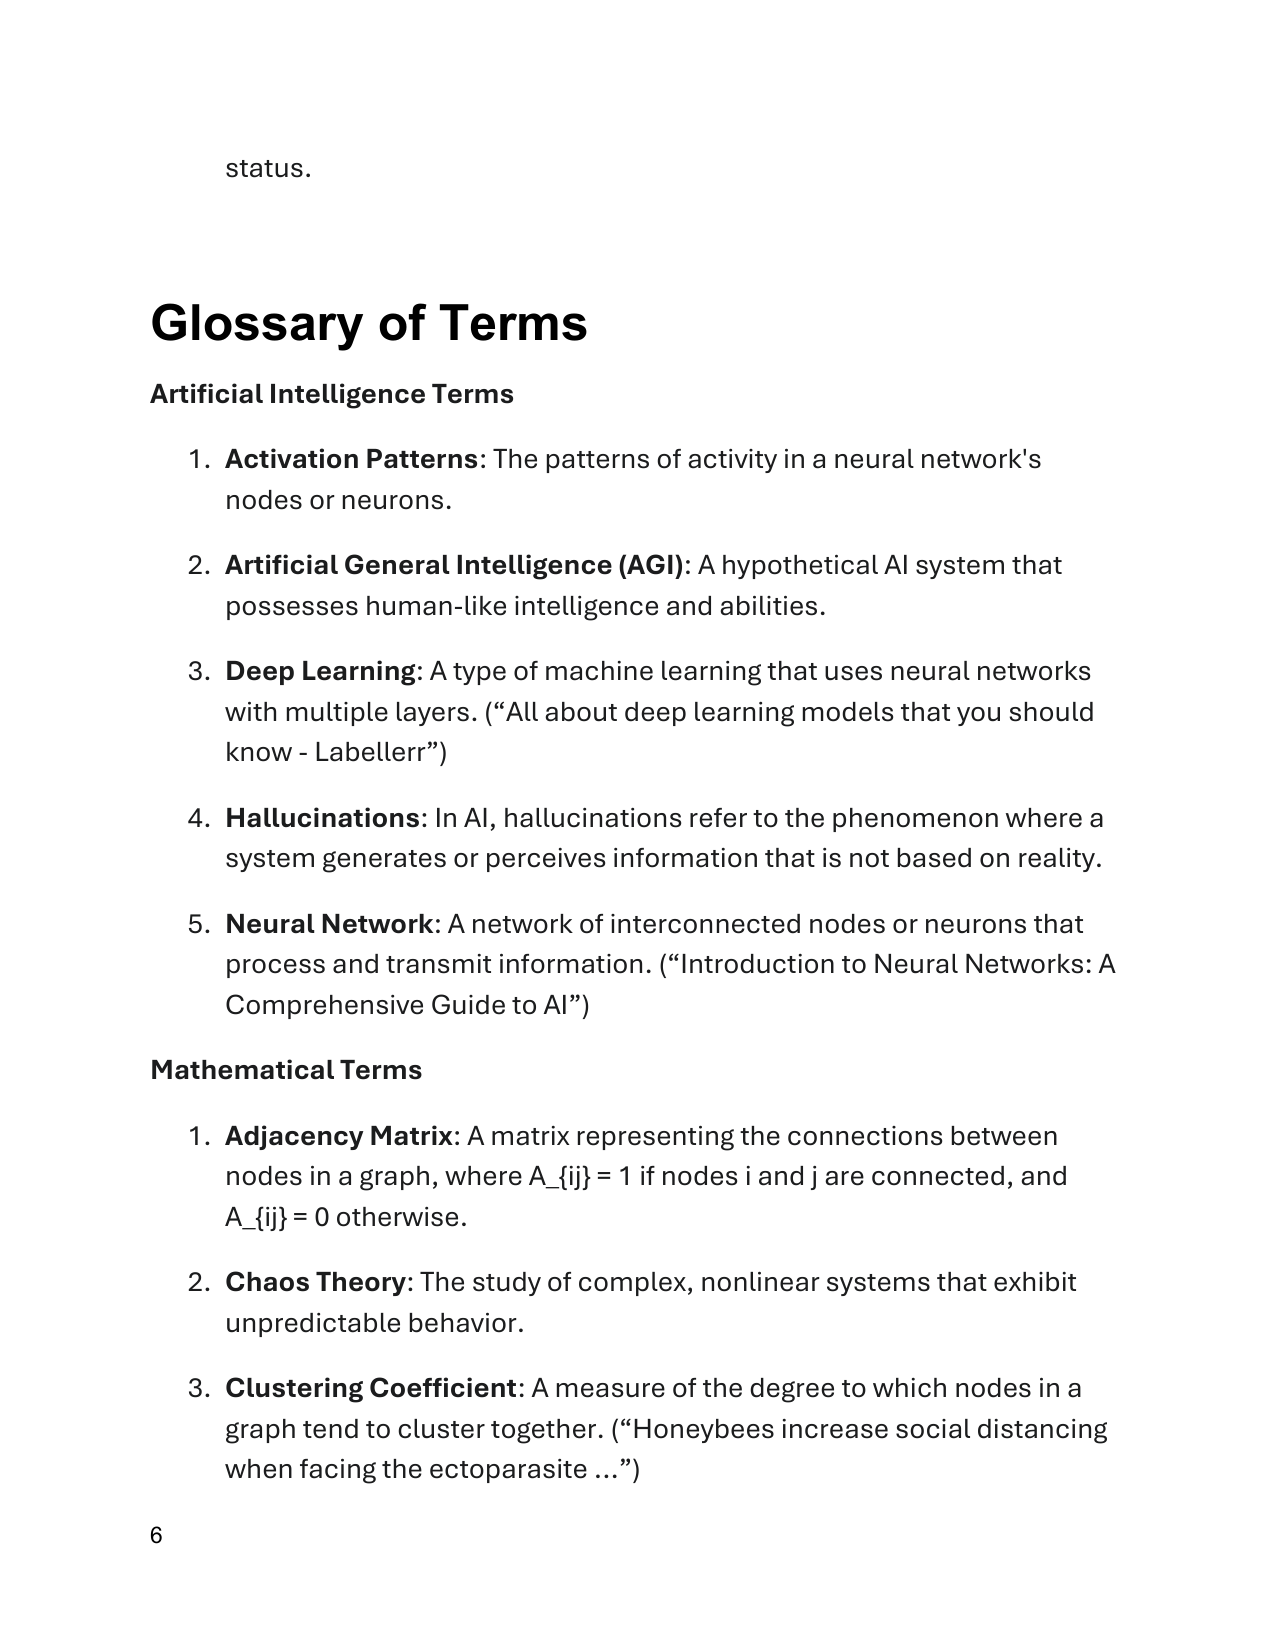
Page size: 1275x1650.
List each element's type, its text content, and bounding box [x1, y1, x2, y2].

list Hallucinations: In AI, hallucinations refer to the phenomenon where a system generates or perceives information that is not based on reality. [187, 800, 1125, 876]
text Artificial Intelligence Terms [150, 376, 1125, 411]
list Chaos Theory: The study of complex, nonlinear systems that exhibit unpredictable behavior. [187, 1264, 1125, 1341]
subtitle Glossary of Terms [150, 293, 1125, 351]
list Activation Patterns: The patterns of activity in a neural network's nodes or neurons. [187, 441, 1125, 517]
list Deep Learning: A type of machine learning that uses neural networks with multiple layers. (“All about deep learning models that you should know - Labellerr”) [187, 653, 1125, 770]
list Clustering Coefficient: A measure of the degree to which nodes in a graph tend to cluster together. (“Honeybees increase social distancing when facing the ectoparasite ...”) [187, 1371, 1125, 1487]
text Mathematical Terms [150, 1052, 1125, 1088]
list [187, 150, 1125, 186]
list Neural Network: A network of interconnected nodes or neurons that process and transmit information. (“Introduction to Neural Networks: A Comprehensive Guide to AI”) [187, 906, 1125, 1022]
list Artificial General Intelligence (AGI): A hypothetical AI system that possesses human-like intelligence and abilities. [187, 547, 1125, 623]
list Adjacency Matrix: A matrix representing the connections between nodes in a graph, where A_{ij} = 1 if nodes i and j are connected, and A_{ij} = 0 otherwise. [187, 1118, 1125, 1234]
